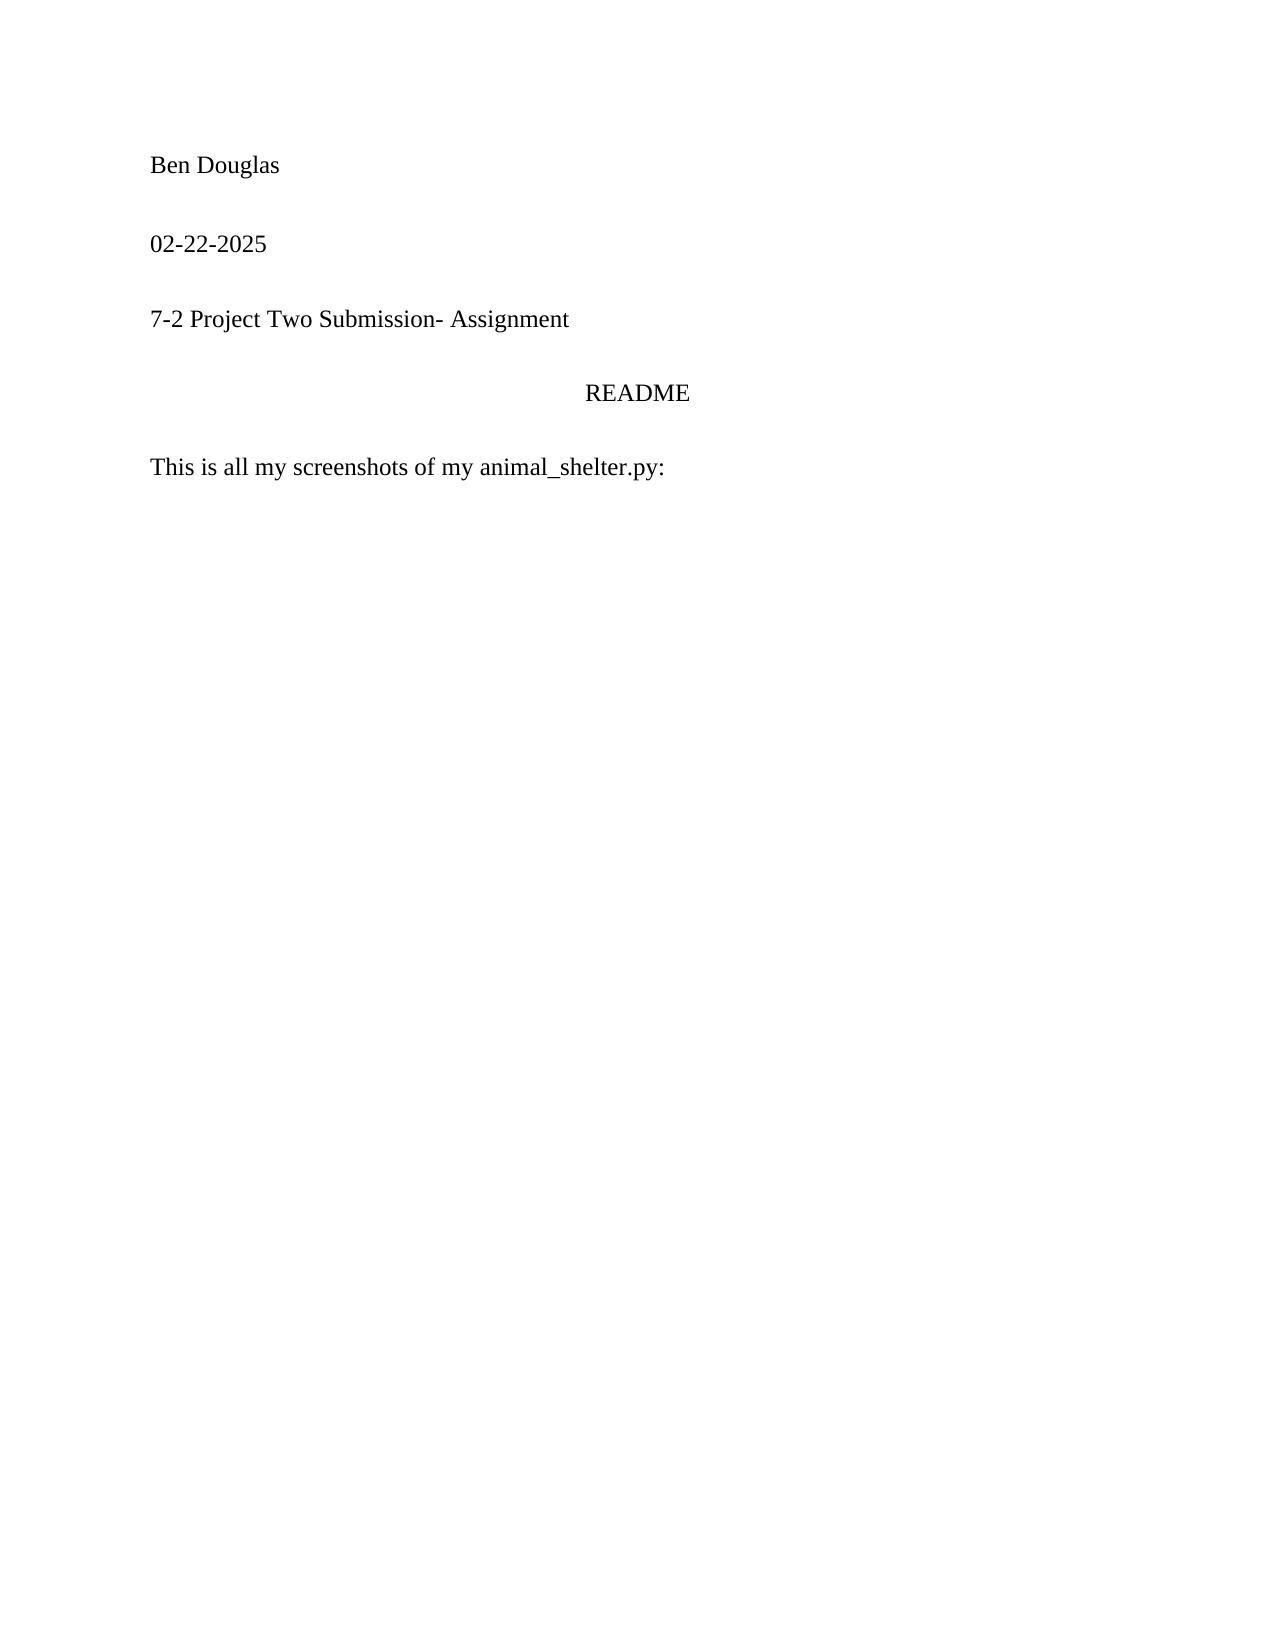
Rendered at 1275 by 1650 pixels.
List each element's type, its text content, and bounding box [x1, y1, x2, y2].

text This is all my screenshots of my animal_shelter.py: [150, 452, 1125, 481]
text 7-2 Project Two Submission- Assignment [150, 304, 1125, 332]
text README [150, 378, 1125, 407]
text Ben Douglas [150, 150, 1125, 179]
text 02-22-2025 [150, 229, 1125, 258]
